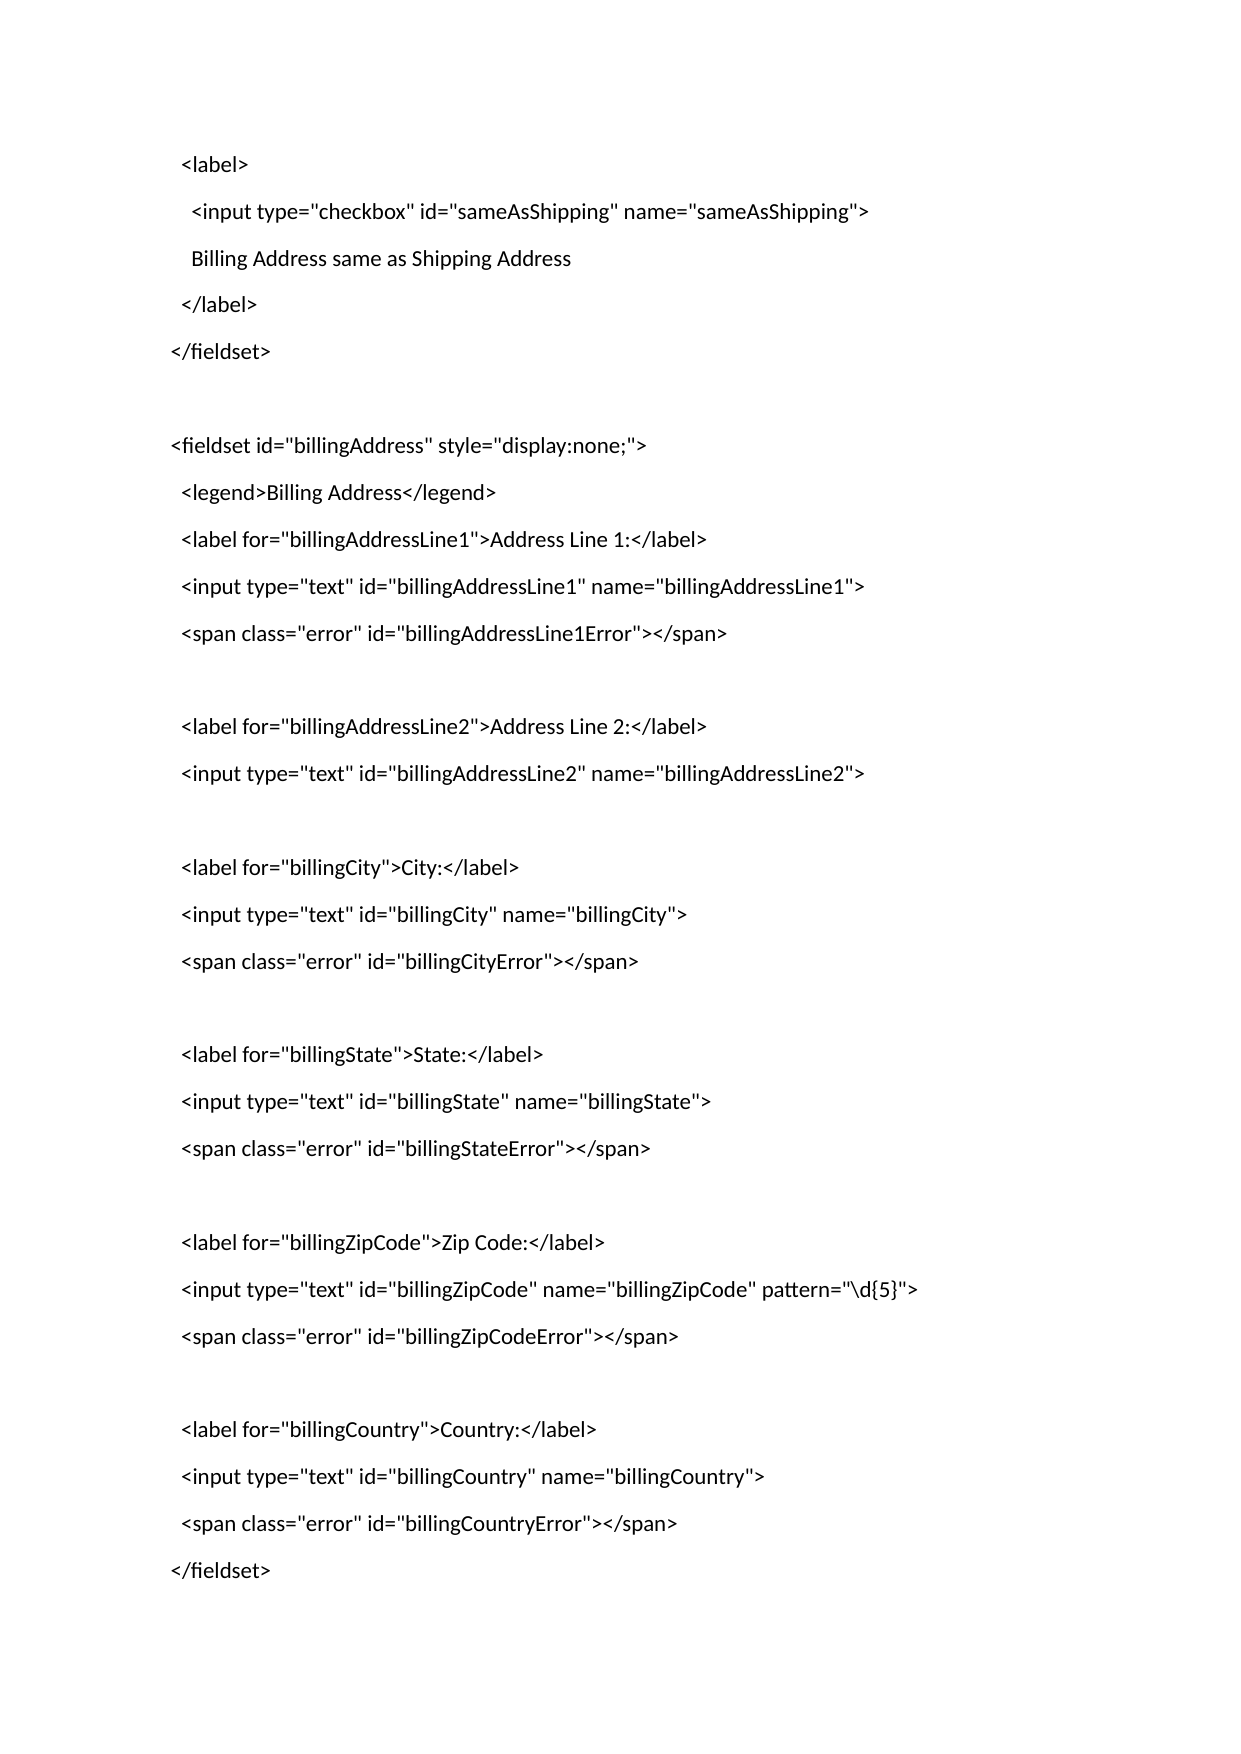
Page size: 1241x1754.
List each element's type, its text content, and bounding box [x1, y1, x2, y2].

text <span class="error" id="billingAddressLine1Error"></span> [150, 619, 1090, 647]
text <label for="billingCity">City:</label> [150, 853, 1090, 881]
text </fieldset> [150, 337, 1090, 366]
text <label for="billingCountry">Country:</label> [150, 1416, 1090, 1444]
text <input type="text" id="billingCity" name="billingCity"> [150, 900, 1090, 928]
text <span class="error" id="billingCountryError"></span> [150, 1509, 1090, 1537]
text <label for="billingZipCode">Zip Code:</label> [150, 1228, 1090, 1256]
text <fieldset id="billingAddress" style="display:none;"> [150, 431, 1090, 459]
text <span class="error" id="billingZipCodeError"></span> [150, 1322, 1090, 1350]
text <input type="text" id="billingState" name="billingState"> [150, 1087, 1090, 1116]
text <label for="billingState">State:</label> [150, 1041, 1090, 1069]
text <label for="billingAddressLine1">Address Line 1:</label> [150, 525, 1090, 553]
text <span class="error" id="billingStateError"></span> [150, 1134, 1090, 1162]
text <span class="error" id="billingCityError"></span> [150, 947, 1090, 975]
text <label> [150, 150, 1090, 178]
text <input type="text" id="billingAddressLine2" name="billingAddressLine2"> [150, 759, 1090, 787]
text <input type="text" id="billingZipCode" name="billingZipCode" pattern="\d{5}"> [150, 1275, 1090, 1303]
text <legend>Billing Address</legend> [150, 478, 1090, 506]
text Billing Address same as Shipping Address [150, 244, 1090, 272]
text <label for="billingAddressLine2">Address Line 2:</label> [150, 712, 1090, 741]
text <input type="text" id="billingAddressLine1" name="billingAddressLine1"> [150, 572, 1090, 600]
text </label> [150, 291, 1090, 319]
text <input type="checkbox" id="sameAsShipping" name="sameAsShipping"> [150, 197, 1090, 225]
text </fieldset> [150, 1556, 1090, 1584]
text <input type="text" id="billingCountry" name="billingCountry"> [150, 1462, 1090, 1491]
